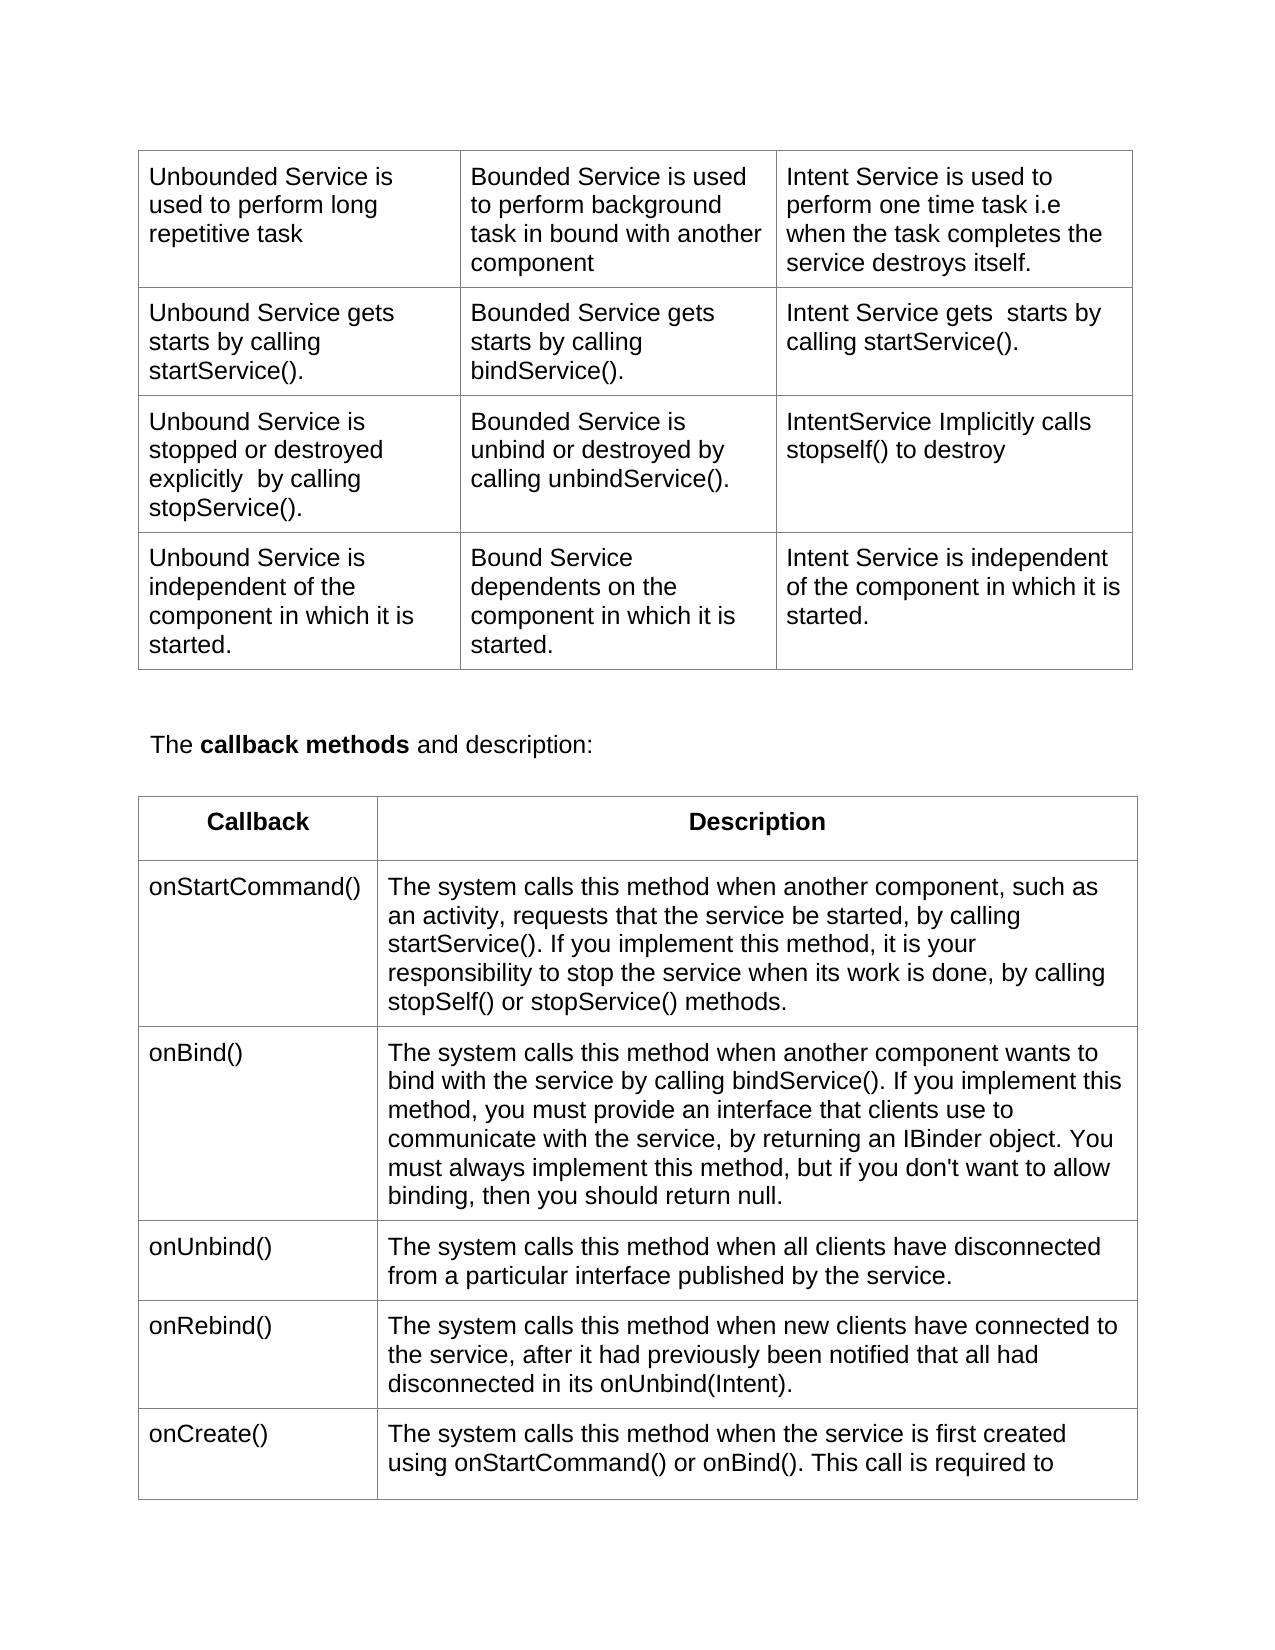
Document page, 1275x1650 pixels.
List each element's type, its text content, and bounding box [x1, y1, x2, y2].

table_cell The system calls this method when another component wants to bind with the service by calling bindService(). If you implement this method, you must provide an interface that clients use to communicate with the service, by returning an IBinder object. You must always implement this method, but if you don't want to allow binding, then you should return null. [378, 1027, 1137, 1220]
table_cell The system calls this method when all clients have disconnected from a particular interface published by the service. [378, 1221, 1137, 1300]
table_cell Intent Service is independent of the component in which it is started. [777, 533, 1132, 669]
table_cell Bounded Service is unbind or destroyed by calling unbindService(). [461, 396, 776, 532]
table_cell Bounded Service is used to perform background task in bound with another component [461, 151, 776, 287]
table_cell onUnbind() [139, 1221, 377, 1300]
table_cell Unbound Service is stopped or destroyed explicitly by calling stopService(). [139, 396, 460, 532]
table_cell Unbound Service is independent of the component in which it is started. [139, 533, 460, 669]
table_cell Intent Service is used to perform one time task i.e when the task completes the service destroys itself. [777, 151, 1132, 287]
table_cell onBind() [139, 1027, 377, 1220]
table_cell Unbound Service gets starts by calling startService(). [139, 288, 460, 395]
table_header Callback [139, 797, 377, 860]
table_cell Intent Service gets starts by calling startService(). [777, 288, 1132, 395]
table_cell onRebind() [139, 1301, 377, 1408]
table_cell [378, 1409, 1137, 1499]
table_cell The system calls this method when new clients have connected to the service, after it had previously been notified that all had disconnected in its onUnbind(Intent). [378, 1301, 1137, 1408]
text The callback methods and description: [150, 730, 1125, 758]
table_cell IntentService Implicitly calls stopself() to destroy [777, 396, 1132, 532]
table_cell The system calls this method when another component, such as an activity, requests that the service be started, by calling startService(). If you implement this method, it is your responsibility to stop the service when its work is done, by calling stopSelf() or stopService() methods. [378, 861, 1137, 1026]
table_cell Bound Service dependents on the component in which it is started. [461, 533, 776, 669]
table_cell Unbounded Service is used to perform long repetitive task [139, 151, 460, 287]
table_cell Bounded Service gets starts by calling bindService(). [461, 288, 776, 395]
table_cell onCreate() [139, 1409, 377, 1499]
table_header Description [378, 797, 1137, 860]
table_cell onStartCommand() [139, 861, 377, 1026]
